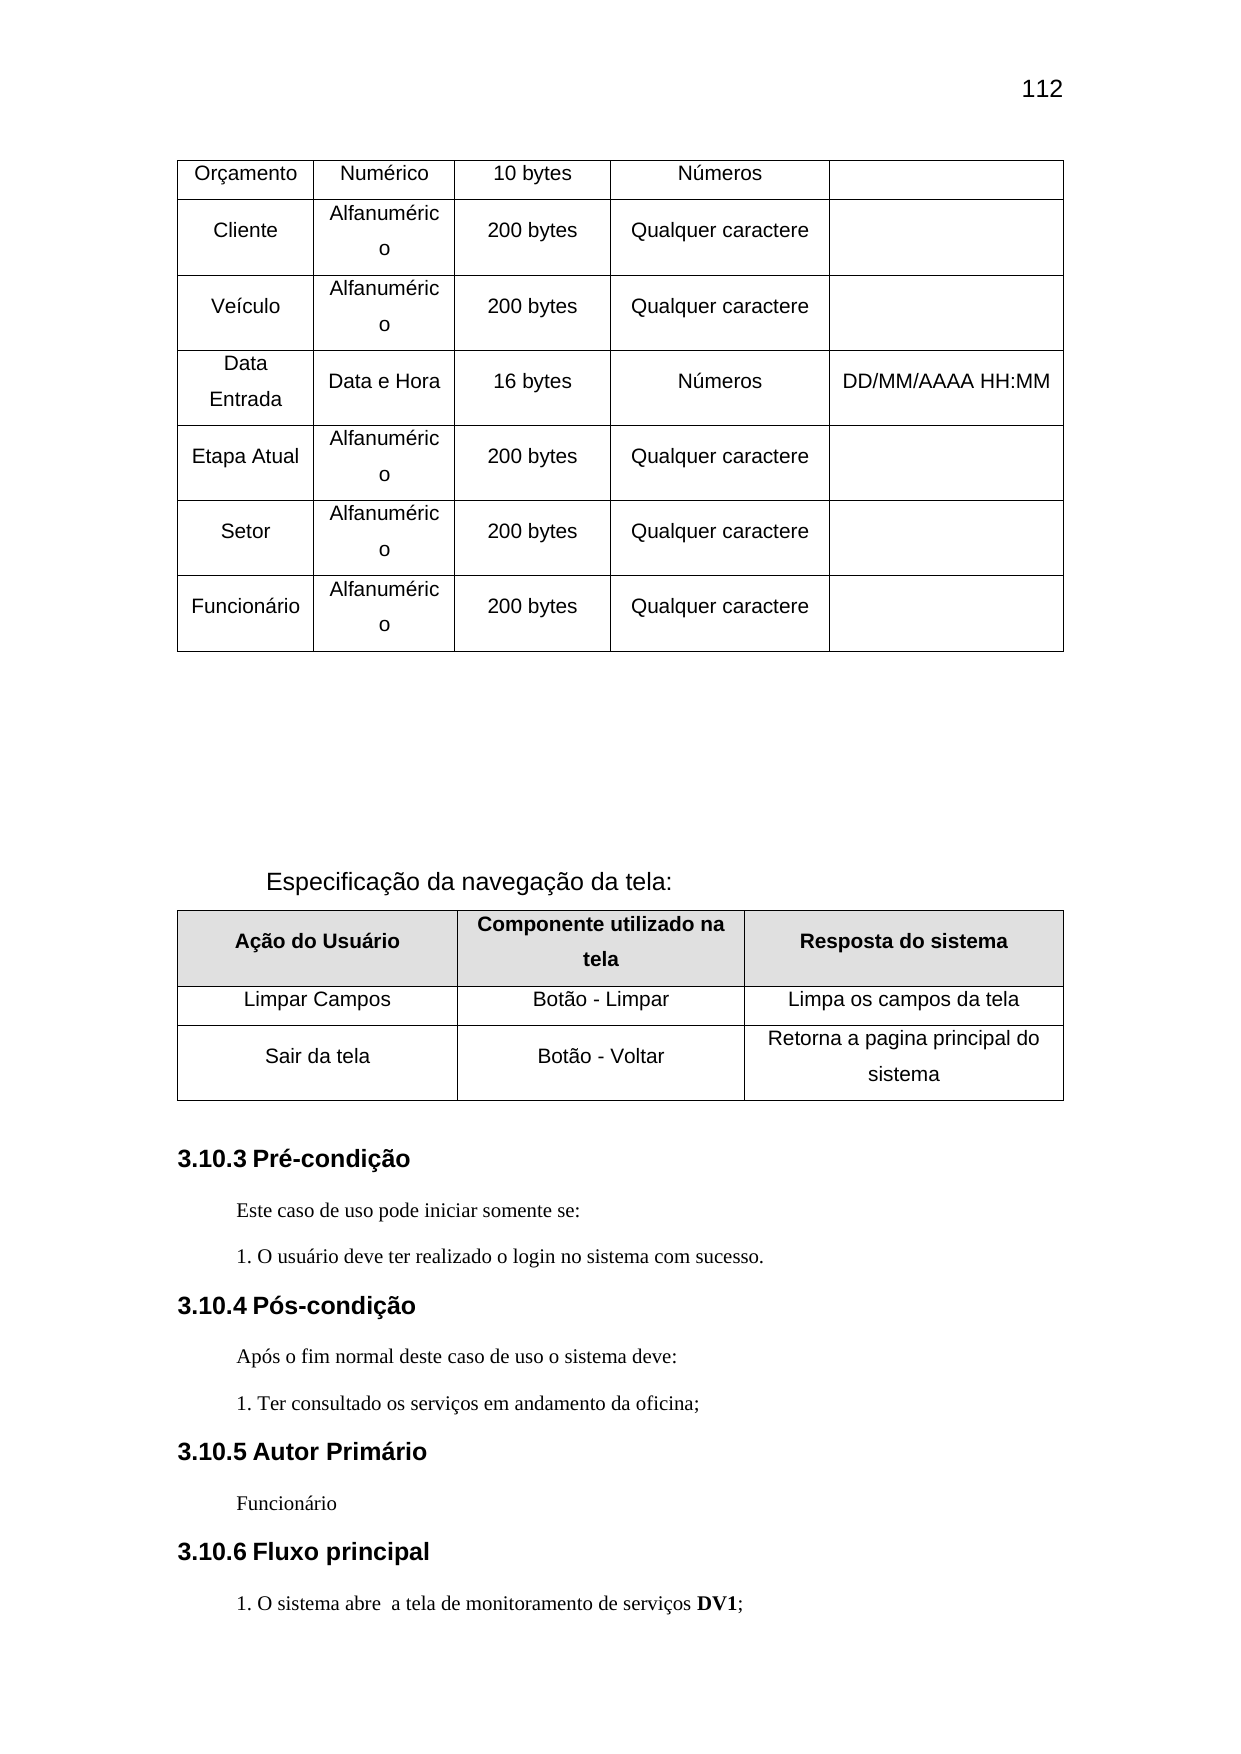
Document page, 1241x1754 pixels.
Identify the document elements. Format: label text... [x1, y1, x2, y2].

text Autor Primário [177, 1437, 1063, 1466]
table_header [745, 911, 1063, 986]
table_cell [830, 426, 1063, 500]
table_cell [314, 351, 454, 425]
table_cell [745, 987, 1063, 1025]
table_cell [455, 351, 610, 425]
text 1. Ter consultado os serviços em andamento da oficina; [177, 1391, 1063, 1415]
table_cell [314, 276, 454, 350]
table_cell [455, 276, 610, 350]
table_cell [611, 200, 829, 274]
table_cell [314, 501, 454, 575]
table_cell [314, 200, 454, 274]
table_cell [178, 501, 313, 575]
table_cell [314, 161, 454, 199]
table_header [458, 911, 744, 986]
text Pós-condição [177, 1291, 1063, 1319]
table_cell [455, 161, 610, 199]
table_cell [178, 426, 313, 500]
text 1. O sistema abre a tela de monitoramento de serviços DV1; [236, 1591, 1063, 1615]
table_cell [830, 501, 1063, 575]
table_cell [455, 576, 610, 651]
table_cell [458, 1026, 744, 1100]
text Funcionário [177, 1491, 1063, 1515]
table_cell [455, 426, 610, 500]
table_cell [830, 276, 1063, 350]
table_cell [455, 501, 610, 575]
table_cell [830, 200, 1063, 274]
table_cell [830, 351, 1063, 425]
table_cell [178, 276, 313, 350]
text Especificação da navegação da tela: [177, 867, 1063, 896]
text Pré-condição [177, 1144, 1063, 1173]
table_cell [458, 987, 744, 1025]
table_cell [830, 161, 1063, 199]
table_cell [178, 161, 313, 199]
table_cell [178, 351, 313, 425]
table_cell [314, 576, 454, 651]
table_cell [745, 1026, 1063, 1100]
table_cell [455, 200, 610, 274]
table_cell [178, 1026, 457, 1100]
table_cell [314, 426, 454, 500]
text Este caso de uso pode iniciar somente se: [177, 1198, 1063, 1222]
text 1. O usuário deve ter realizado o login no sistema com sucesso. [177, 1244, 1063, 1268]
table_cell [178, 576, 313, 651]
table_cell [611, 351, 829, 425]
text Após o fim normal deste caso de uso o sistema deve: [177, 1344, 1063, 1368]
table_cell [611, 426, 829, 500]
text Fluxo principal [177, 1537, 1063, 1566]
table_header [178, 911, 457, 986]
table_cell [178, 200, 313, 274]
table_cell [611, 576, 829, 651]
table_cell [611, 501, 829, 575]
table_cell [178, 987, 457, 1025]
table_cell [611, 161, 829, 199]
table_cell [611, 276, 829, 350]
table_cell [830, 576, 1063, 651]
